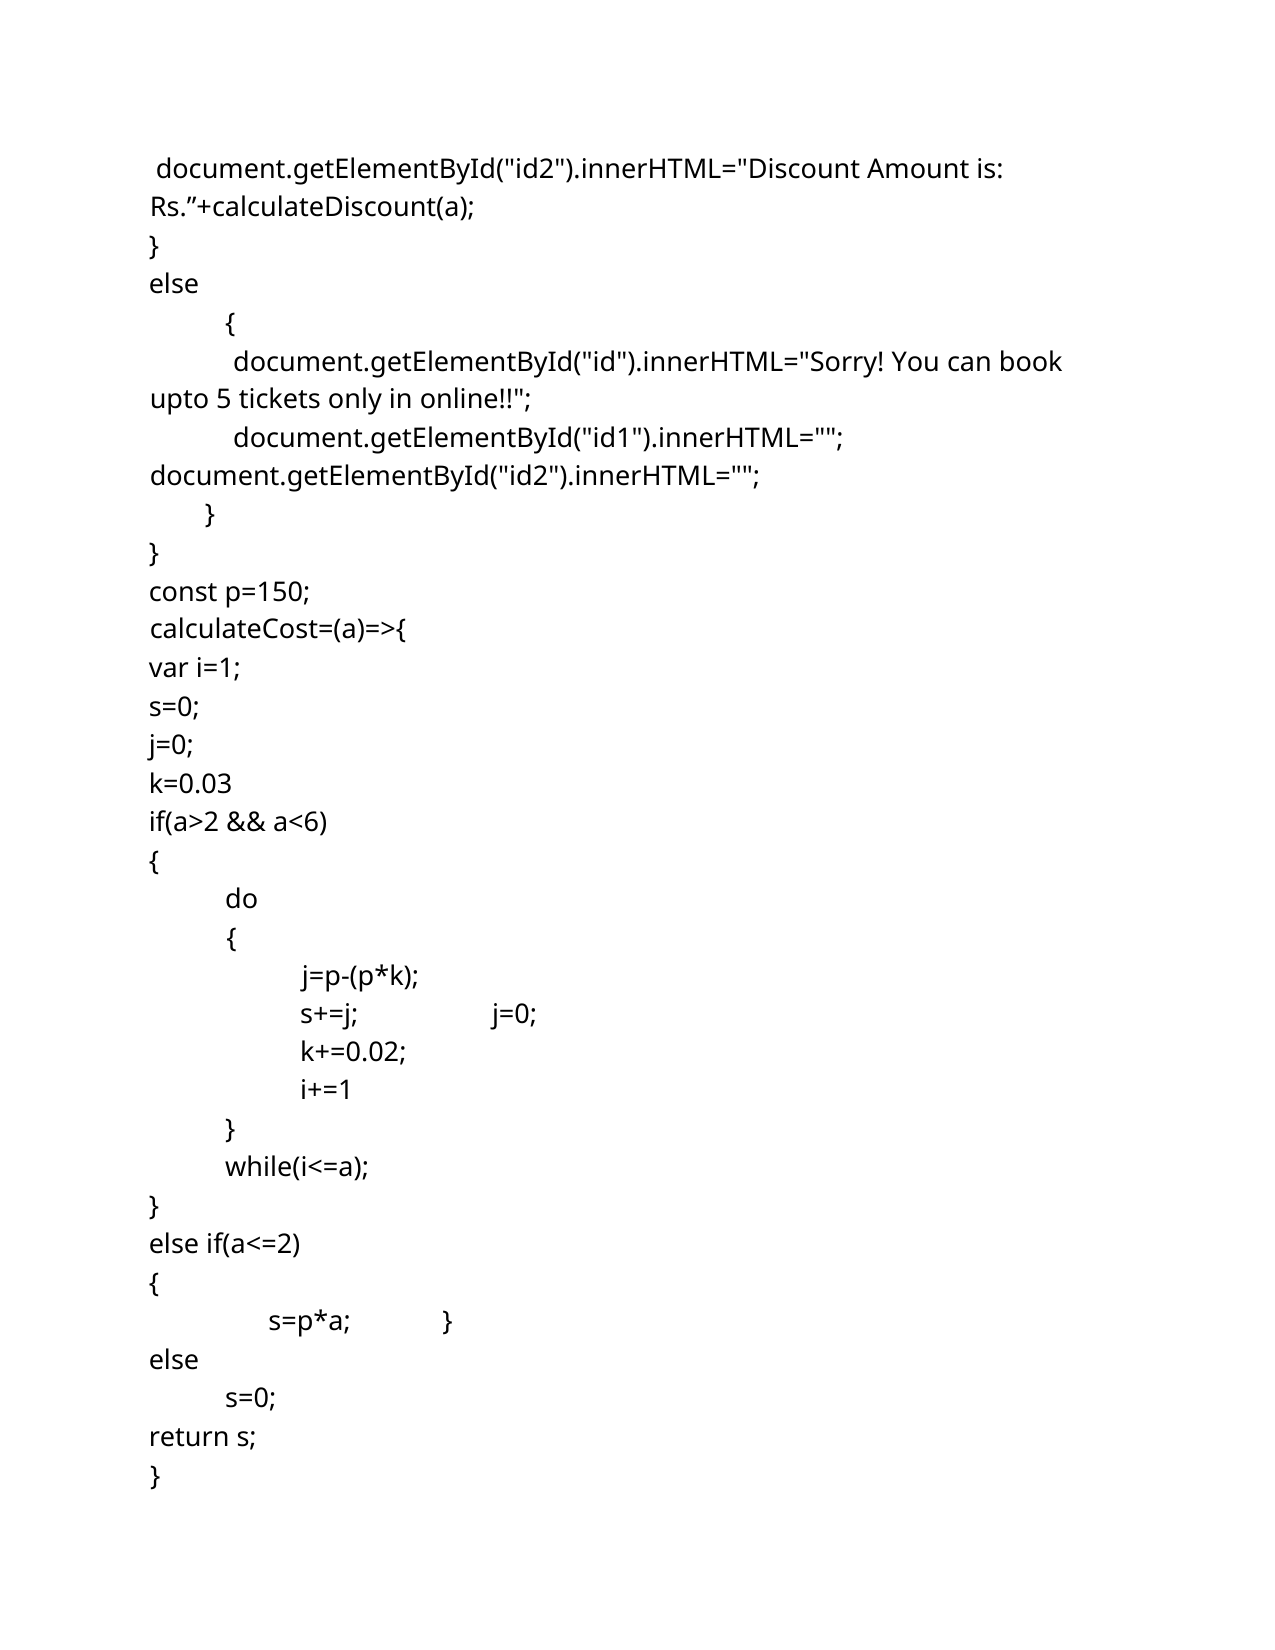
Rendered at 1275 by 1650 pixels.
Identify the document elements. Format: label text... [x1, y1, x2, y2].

text } [150, 1456, 1107, 1493]
text else [148, 1340, 473, 1377]
text } [148, 533, 322, 570]
text } [151, 1109, 569, 1146]
text { [149, 918, 569, 955]
text { [151, 303, 363, 340]
text } [148, 495, 322, 532]
text do [148, 880, 569, 917]
text document.getElementById("id1").innerHTML=""; document.getElementById("id2").innerHTML=""; [148, 418, 1107, 493]
text } [148, 1186, 1107, 1223]
text { [148, 1263, 473, 1300]
text s=p*a; } [148, 1302, 473, 1339]
text k=0.03 [148, 764, 611, 801]
text return s; [148, 1417, 1107, 1454]
text { [148, 841, 569, 878]
text document.getElementById("id2").innerHTML="Discount Amount is: Rs.”+calculateDiscount(a); [148, 150, 1009, 225]
text j=p-(p*k); s+=j; j=0; k+=0.02; i+=1 [300, 957, 569, 1107]
text document.getElementById("id").innerHTML="Sorry! You can book upto 5 tickets only in online!!"; [148, 342, 1107, 417]
text s=0; [148, 687, 611, 724]
text var i=1; [148, 648, 611, 685]
text const p=150; calculateCost=(a)=>{ [148, 572, 611, 647]
text } [148, 226, 363, 263]
text if(a>2 && a<6) [148, 803, 611, 839]
text j=0; [148, 726, 611, 762]
text else if(a<=2) [148, 1225, 1107, 1262]
text s=0; [149, 1379, 473, 1416]
text while(i<=a); [151, 1148, 569, 1184]
text else [148, 265, 363, 302]
